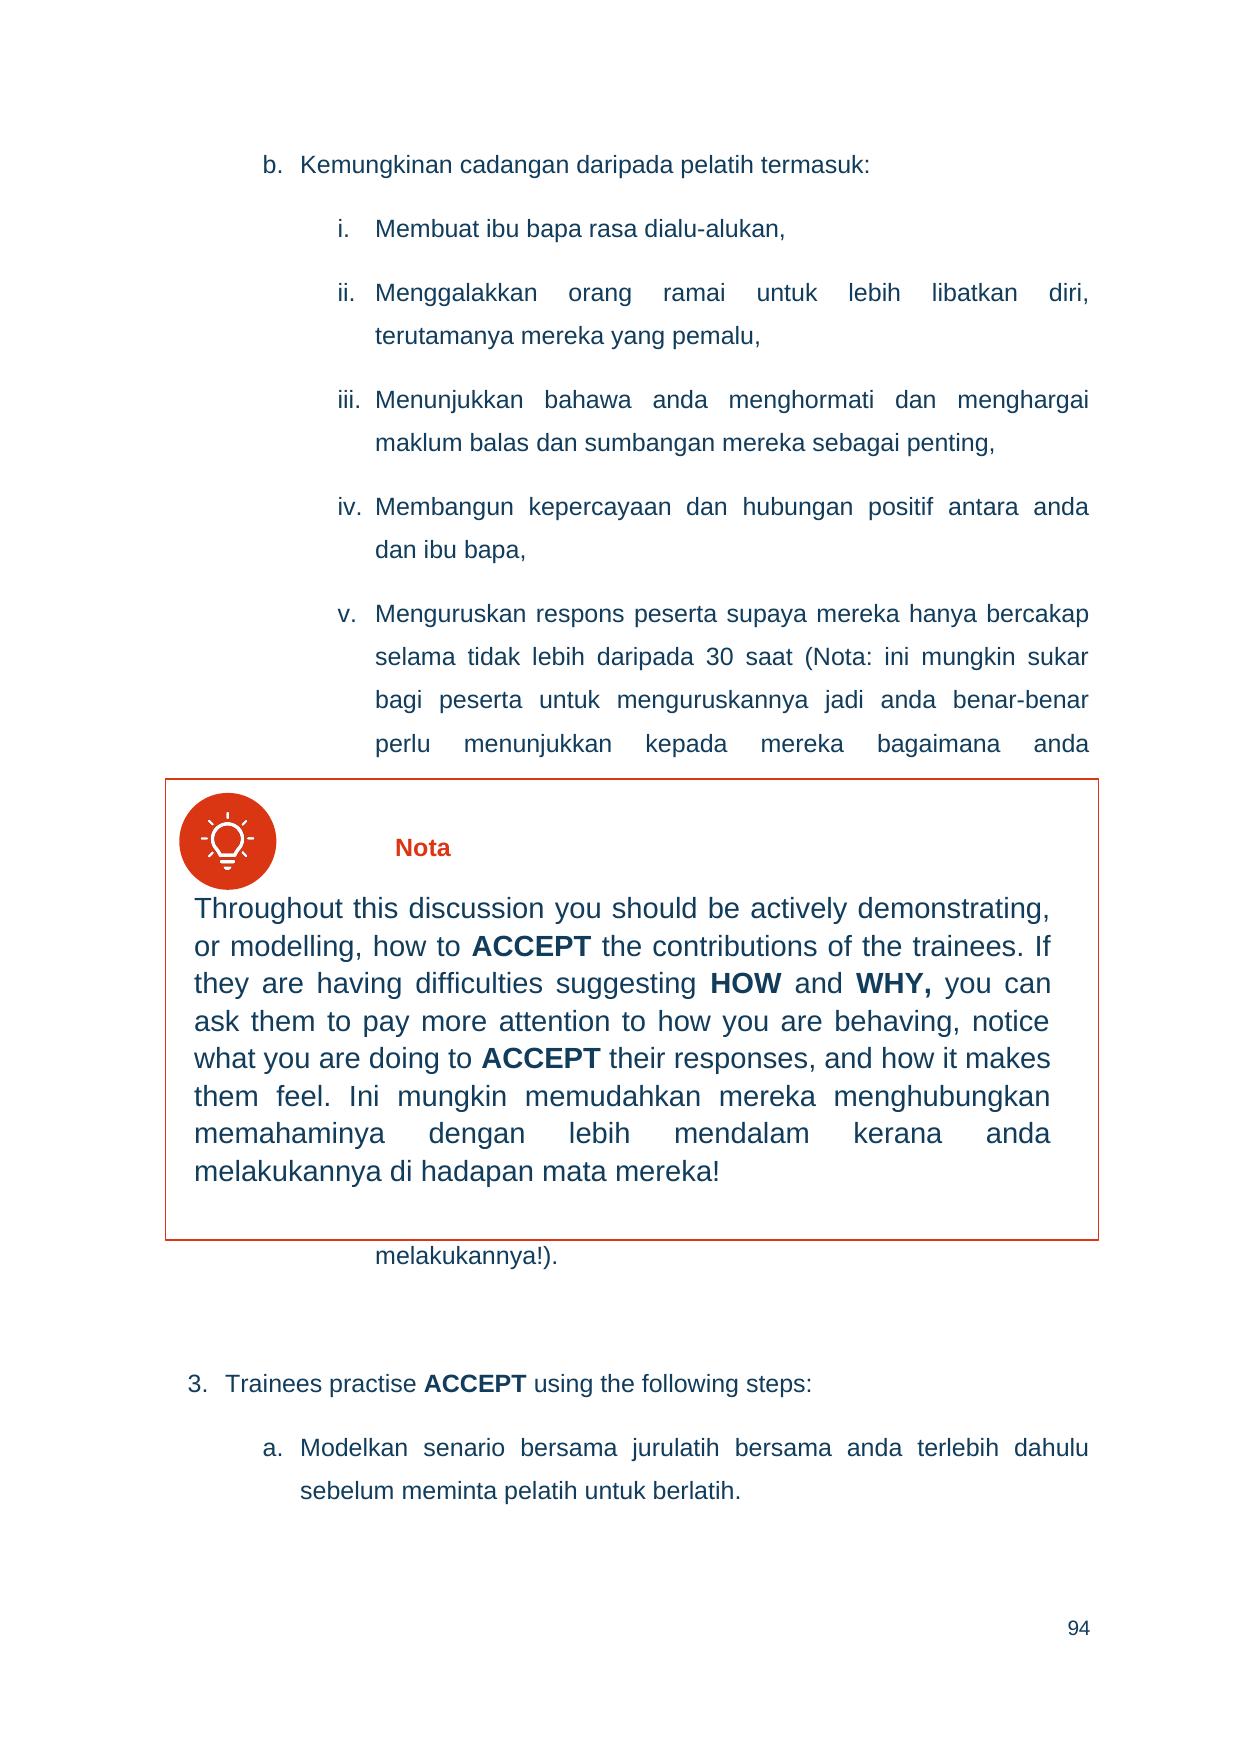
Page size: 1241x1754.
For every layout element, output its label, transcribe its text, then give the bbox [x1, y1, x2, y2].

list Trainees practise ACCEPT using the following steps: [187, 1369, 1090, 1397]
list Menggalakkan orang ramai untuk lebih libatkan diri, terutamanya mereka yang pemalu, [337, 278, 1090, 350]
list Menunjukkan bahawa anda menghormati dan menghargai maklum balas dan sumbangan mereka sebagai penting, [337, 385, 1090, 457]
list Membangun kepercayaan dan hubungan positif antara anda dan ibu bapa, [337, 492, 1090, 564]
list Menguruskan respons peserta supaya mereka hanya bercakap selama tidak lebih daripada 30 saat (Nota: ini mungkin sukar bagi peserta untuk menguruskannya jadi anda benar-benar perlu menunjukkan kepada mereka bagaimana anda melakukannya!). [337, 599, 1090, 778]
list Modelkan senario bersama jurulatih bersama anda terlebih dahulu sebelum meminta pelatih untuk berlatih. [262, 1433, 1090, 1504]
picture [195, 809, 260, 874]
list Kemungkinan cadangan daripada pelatih termasuk: [262, 150, 1090, 179]
list Menguruskan respons peserta supaya mereka hanya bercakap selama tidak lebih daripada 30 saat (Nota: ini mungkin sukar bagi peserta untuk menguruskannya jadi anda benar-benar perlu menunjukkan kepada mereka bagaimana anda melakukannya!). [337, 1241, 1090, 1269]
list Menguruskan respons peserta supaya mereka hanya bercakap selama tidak lebih daripada 30 saat (Nota: ini mungkin sukar bagi peserta untuk menguruskannya jadi anda benar-benar perlu menunjukkan kepada mereka bagaimana anda melakukannya!). [337, 780, 1090, 1239]
list Membuat ibu bapa rasa dialu-alukan, [337, 214, 1090, 243]
